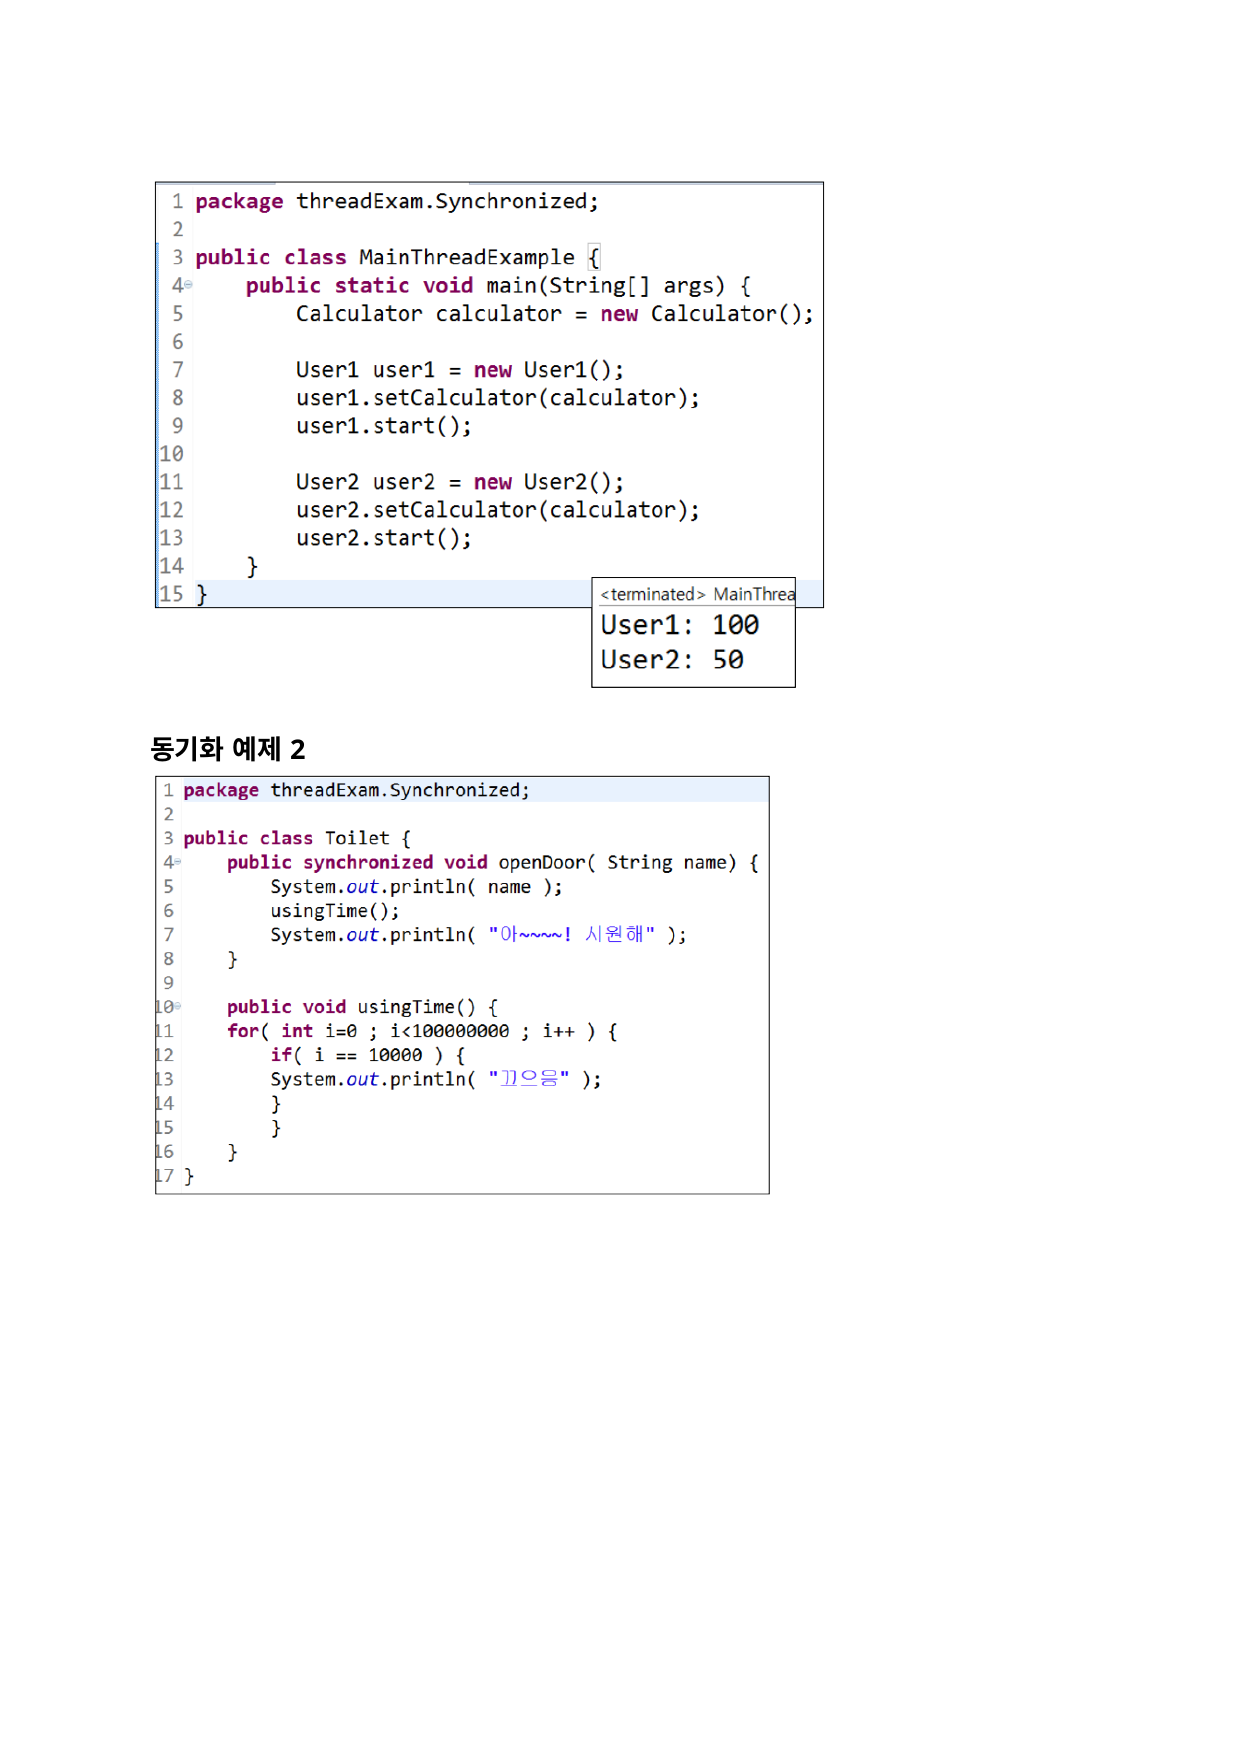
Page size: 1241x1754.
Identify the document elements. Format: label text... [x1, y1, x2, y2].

picture [150, 770, 776, 1199]
text 동기화 예제 2 [150, 728, 1090, 767]
picture [150, 177, 829, 696]
